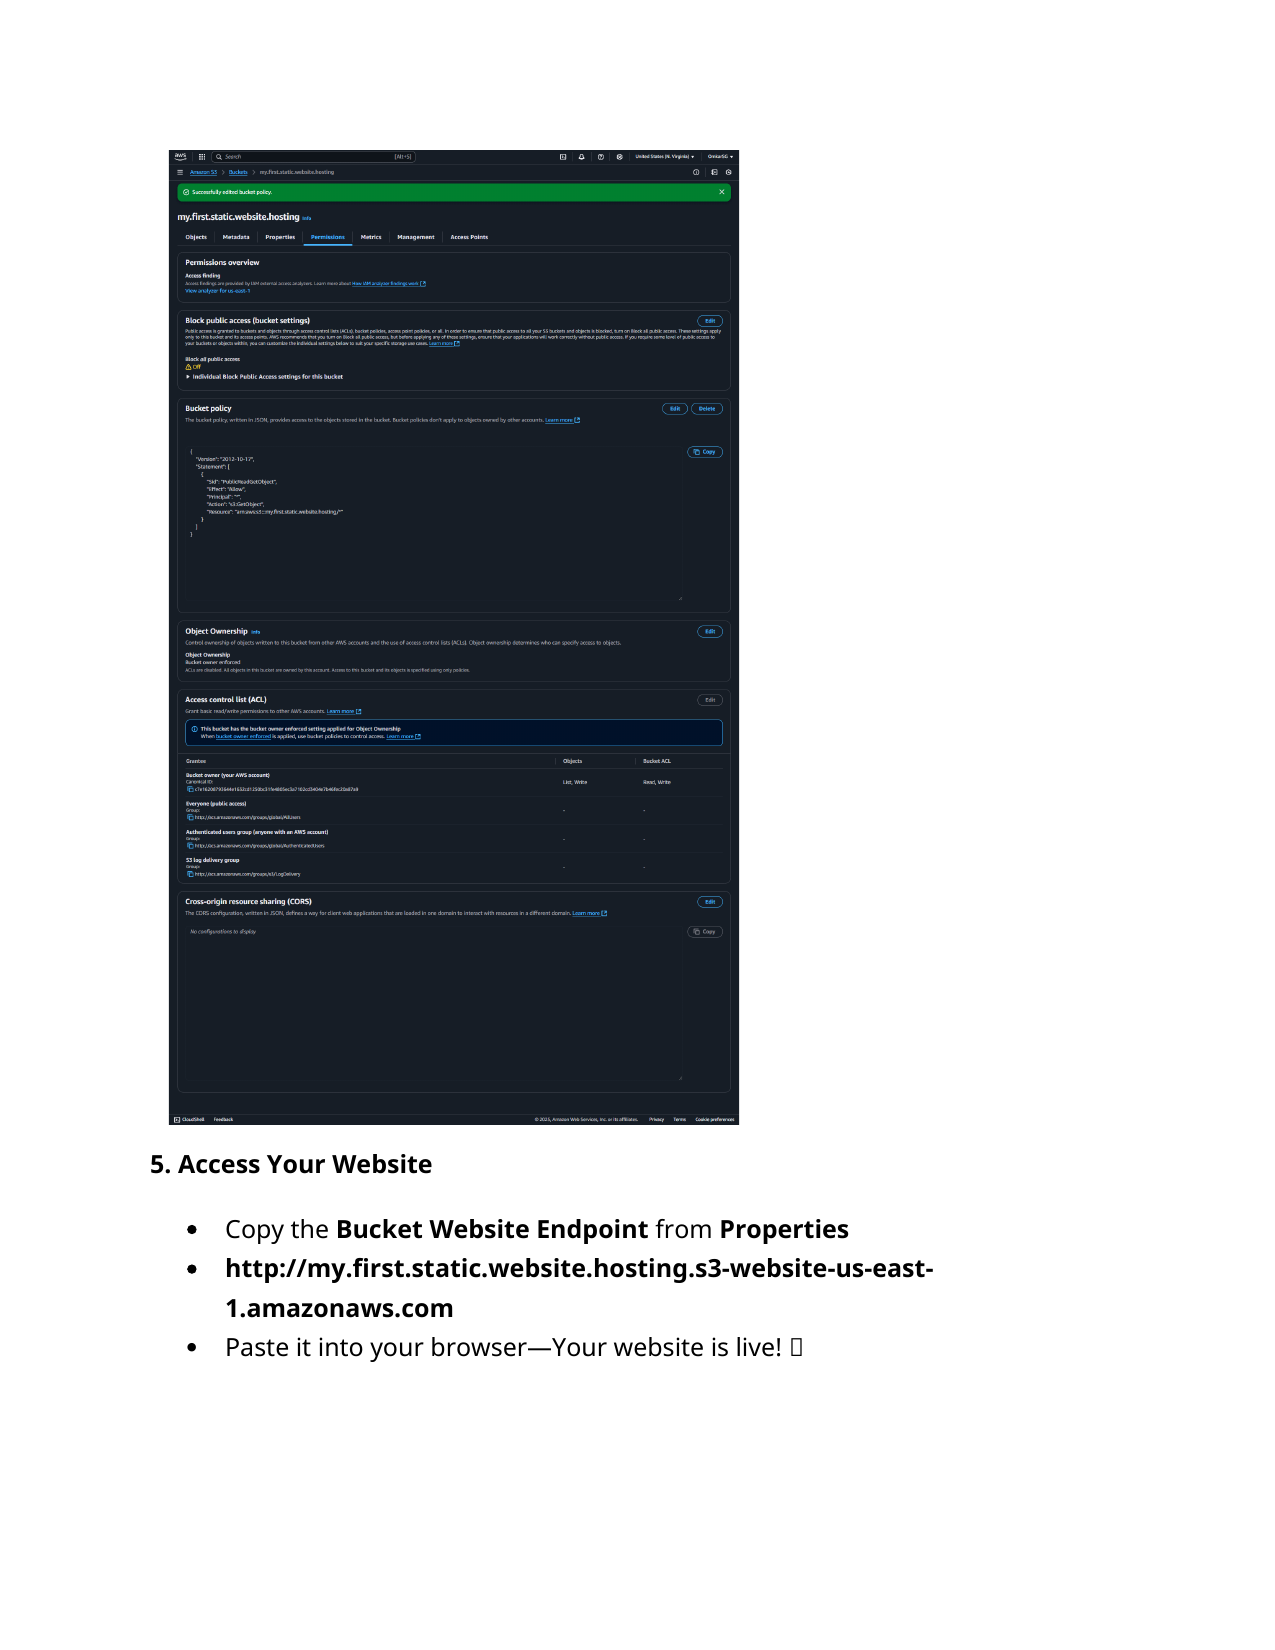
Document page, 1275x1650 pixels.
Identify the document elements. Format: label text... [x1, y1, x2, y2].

list http://my.first.static.website.hosting.s3-website-us-east-1.amazonaws.com [187, 1251, 1125, 1324]
list Copy the Bucket Website Endpoint from Properties [187, 1212, 1125, 1246]
list Paste it into your browser—Your website is live! 🎉 [187, 1330, 1125, 1364]
text 5. Access Your Website [150, 1147, 1125, 1181]
